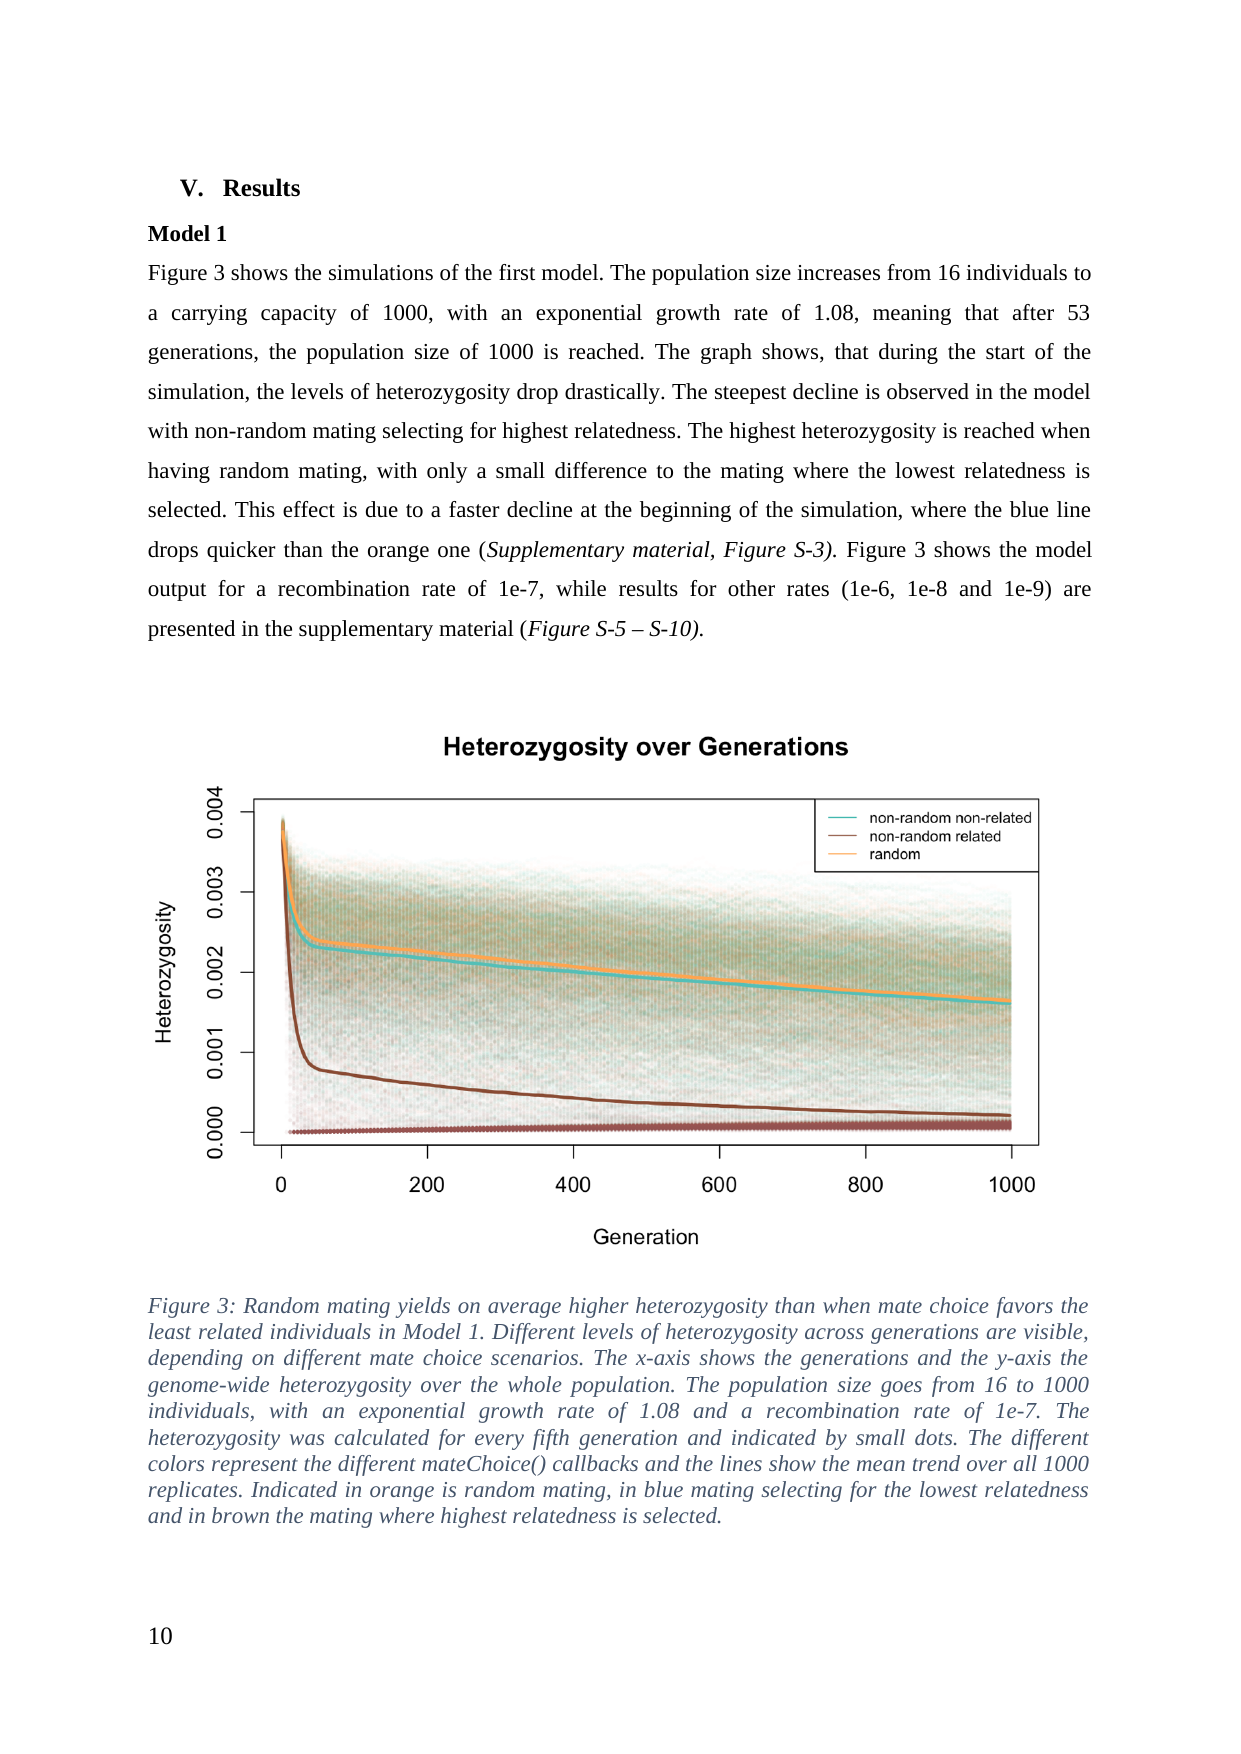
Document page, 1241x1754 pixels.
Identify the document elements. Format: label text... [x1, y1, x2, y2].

text Figure 3 shows the simulations of the first model. The population size increases from 16 individuals to a carrying capacity of 1000, with an exponential growth rate of 1.08, meaning that after 53 generations, the population size of 1000 is reached. The graph shows, that during the start of the simulation, the levels of heterozygosity drop drastically. The steepest decline is observed in the model with non-random mating selecting for highest relatedness. The highest heterozygosity is reached when having random mating, with only a small difference to the mating where the lowest relatedness is selected. This effect is due to a faster decline at the beginning of the simulation, where the blue line drops quicker than the orange one (Supplementary material, Figure S-3). Figure 3 shows the model output for a recombination rate of 1e-7, while results for other rates (1e-6, 1e-8 and 1e-9) are presented in the supplementary material (Figure S-5 – S-10). [148, 259, 1093, 641]
text Figure 3: Random mating yields on average higher heterozygosity than when mate choice favors the least related individuals in Model 1. Different levels of heterozygosity across generations are visible, depending on different mate choice scenarios. The x-axis shows the generations and the y-axis the genome-wide heterozygosity over the whole population. The population size goes from 16 to 1000 individuals, with an exponential growth rate of 1.08 and a recombination rate of 1e-7. The heterozygosity was calculated for every fifth generation and indicated by small dots. The different colors represent the different mateChoice() callbacks and the lines show the mean trend over all 1000 replicates. Indicated in orange is random mating, in blue mating selecting for the lowest relatedness and in brown the mating where highest relatedness is selected. [148, 1292, 1093, 1529]
picture [147, 693, 1093, 1277]
subtitle Results [204, 173, 1093, 201]
subtitle Model 1 [148, 220, 1093, 246]
